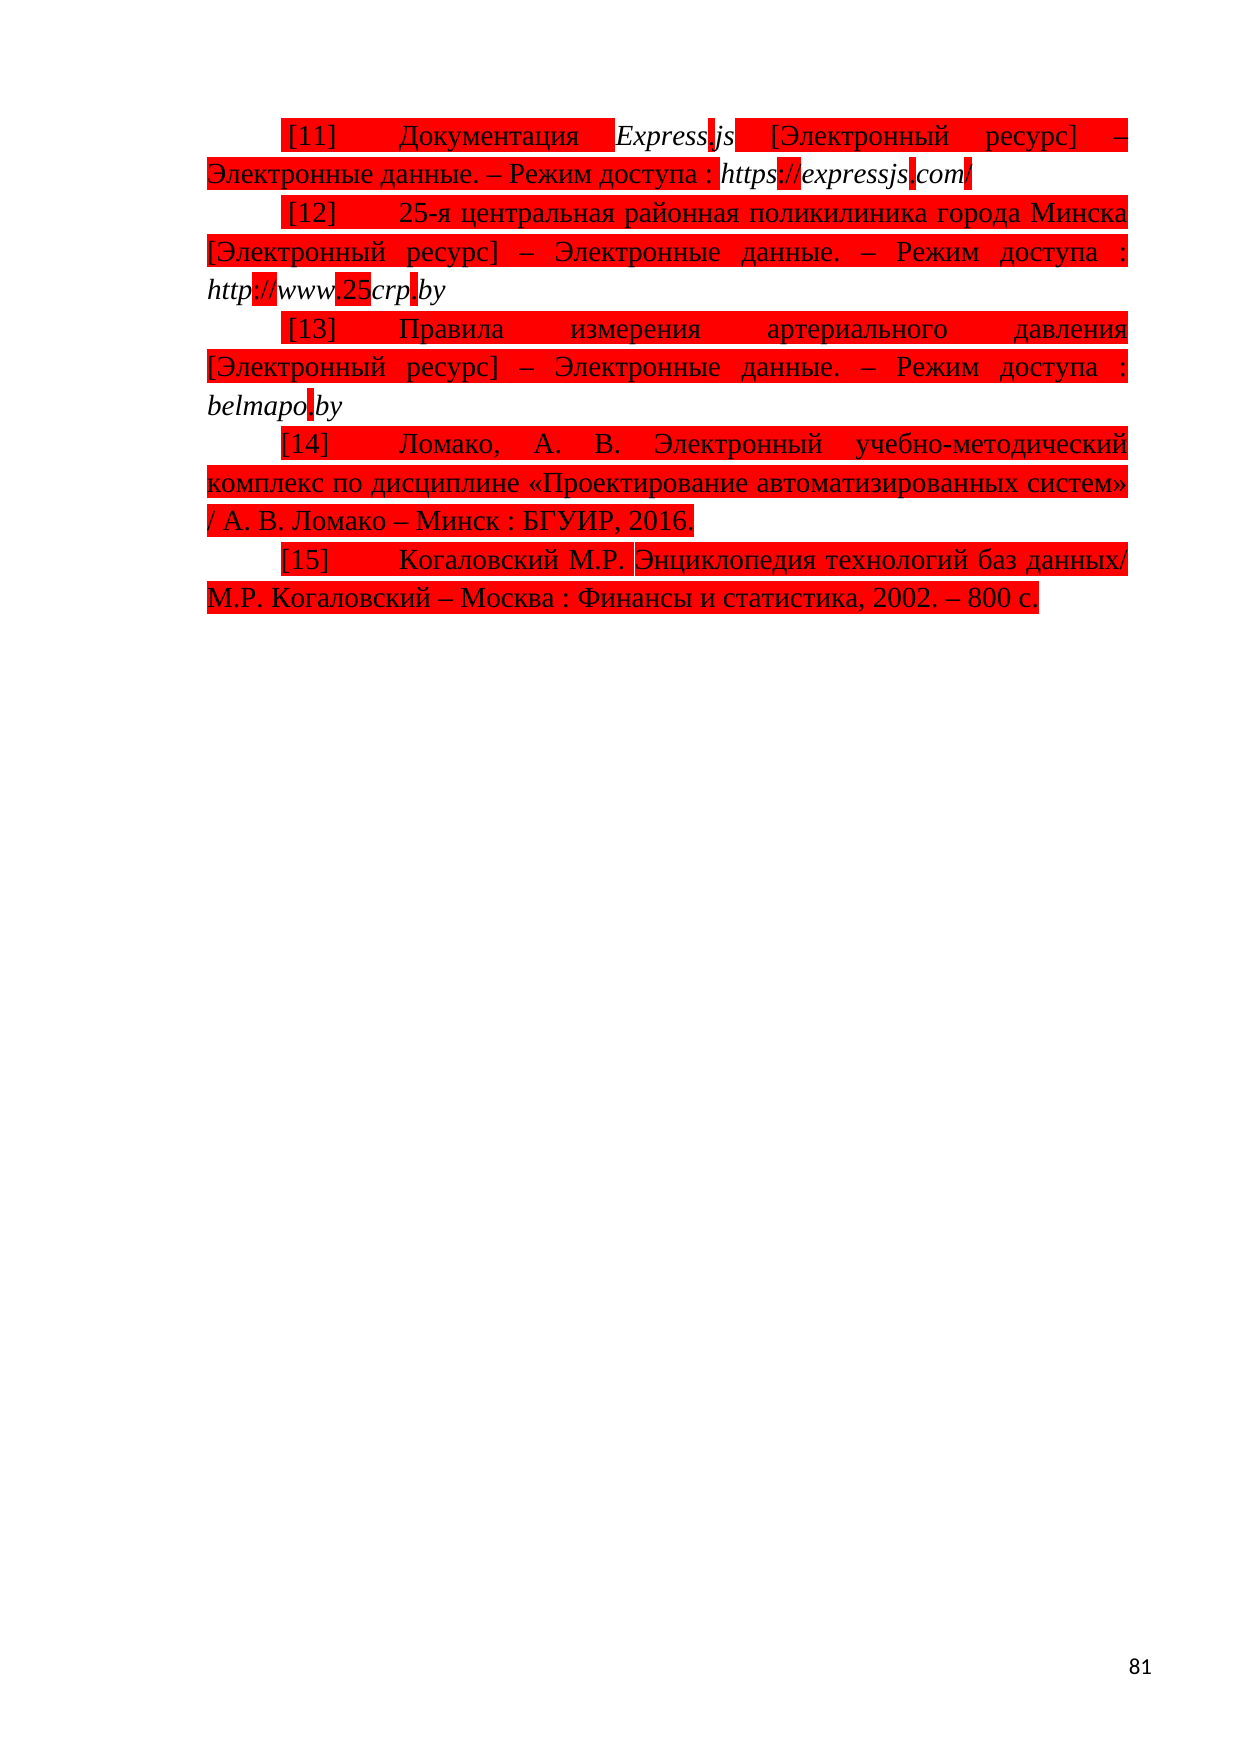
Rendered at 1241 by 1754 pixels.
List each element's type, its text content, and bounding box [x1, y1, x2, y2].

text [13] Правила измерения артериального давления [Электронный ресурс] – Электронные данные. – Режим доступа : belmapo.by [207, 383, 1128, 421]
text [13] Правила измерения артериального давления [Электронный ресурс] – Электронные данные. – Режим доступа : belmapo.by [207, 311, 1128, 349]
text [12] 25-я центральная районная поликилиника города Минска [Электронный ресурс] – Электронные данные. – Режим доступа : http://www.25crp.by [207, 267, 1128, 306]
text [11] Документация Express.js [Электронный ресурс] – Электронные данные. – Режим доступа : https://expressjs.com/ [207, 118, 1128, 190]
text [15] Когаловский М.Р. Энциклопедия технологий баз данных/ М.Р. Когаловский – Москва : Финансы и статистика, 2002. – 800 с. [207, 542, 1128, 614]
text [12] 25-я центральная районная поликилиника города Минска [Электронный ресурс] – Электронные данные. – Режим доступа : http://www.25crp.by [207, 195, 1128, 234]
text [14] Ломако, А. В. Электронный учебно-методический комплекс по дисциплине «Проектирование автоматизированных систем» / А. В. Ломако – Минск : БГУИР, 2016. [207, 498, 1128, 537]
text [14] Ломако, А. В. Электронный учебно-методический комплекс по дисциплине «Проектирование автоматизированных систем» / А. В. Ломако – Минск : БГУИР, 2016. [207, 426, 1128, 465]
